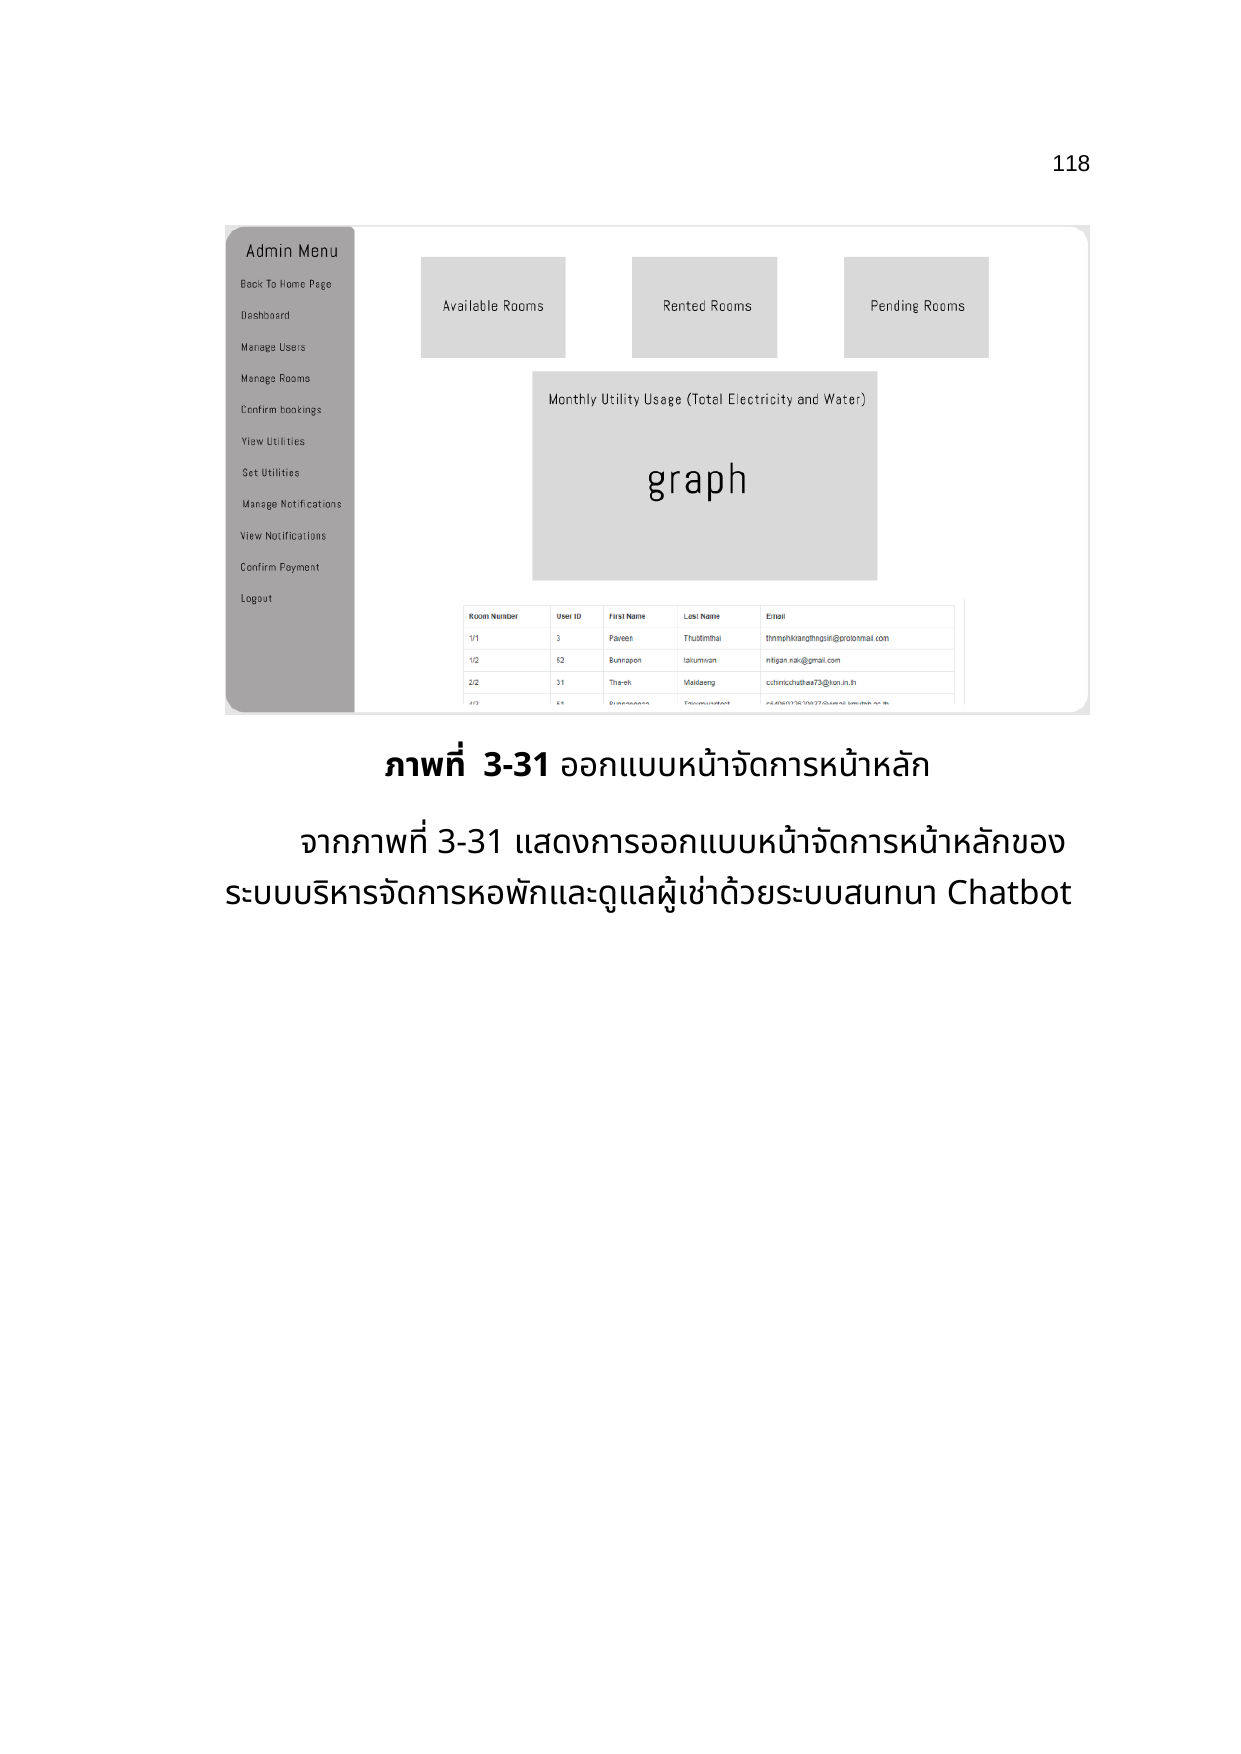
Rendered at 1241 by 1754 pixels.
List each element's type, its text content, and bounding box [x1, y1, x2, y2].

picture [225, 225, 1091, 715]
text ภาพที่ 3-31 ออกแบบหน้าจัดการหน้าหลัก [225, 741, 1090, 792]
text จากภาพที่ 3-31 แสดงการออกแบบหน้าจัดการหน้าหลักของระบบบริหารจัดการหอพักและดูแลผู้เช่าด้วยระบบสนทนา Chatbot [225, 818, 1090, 919]
